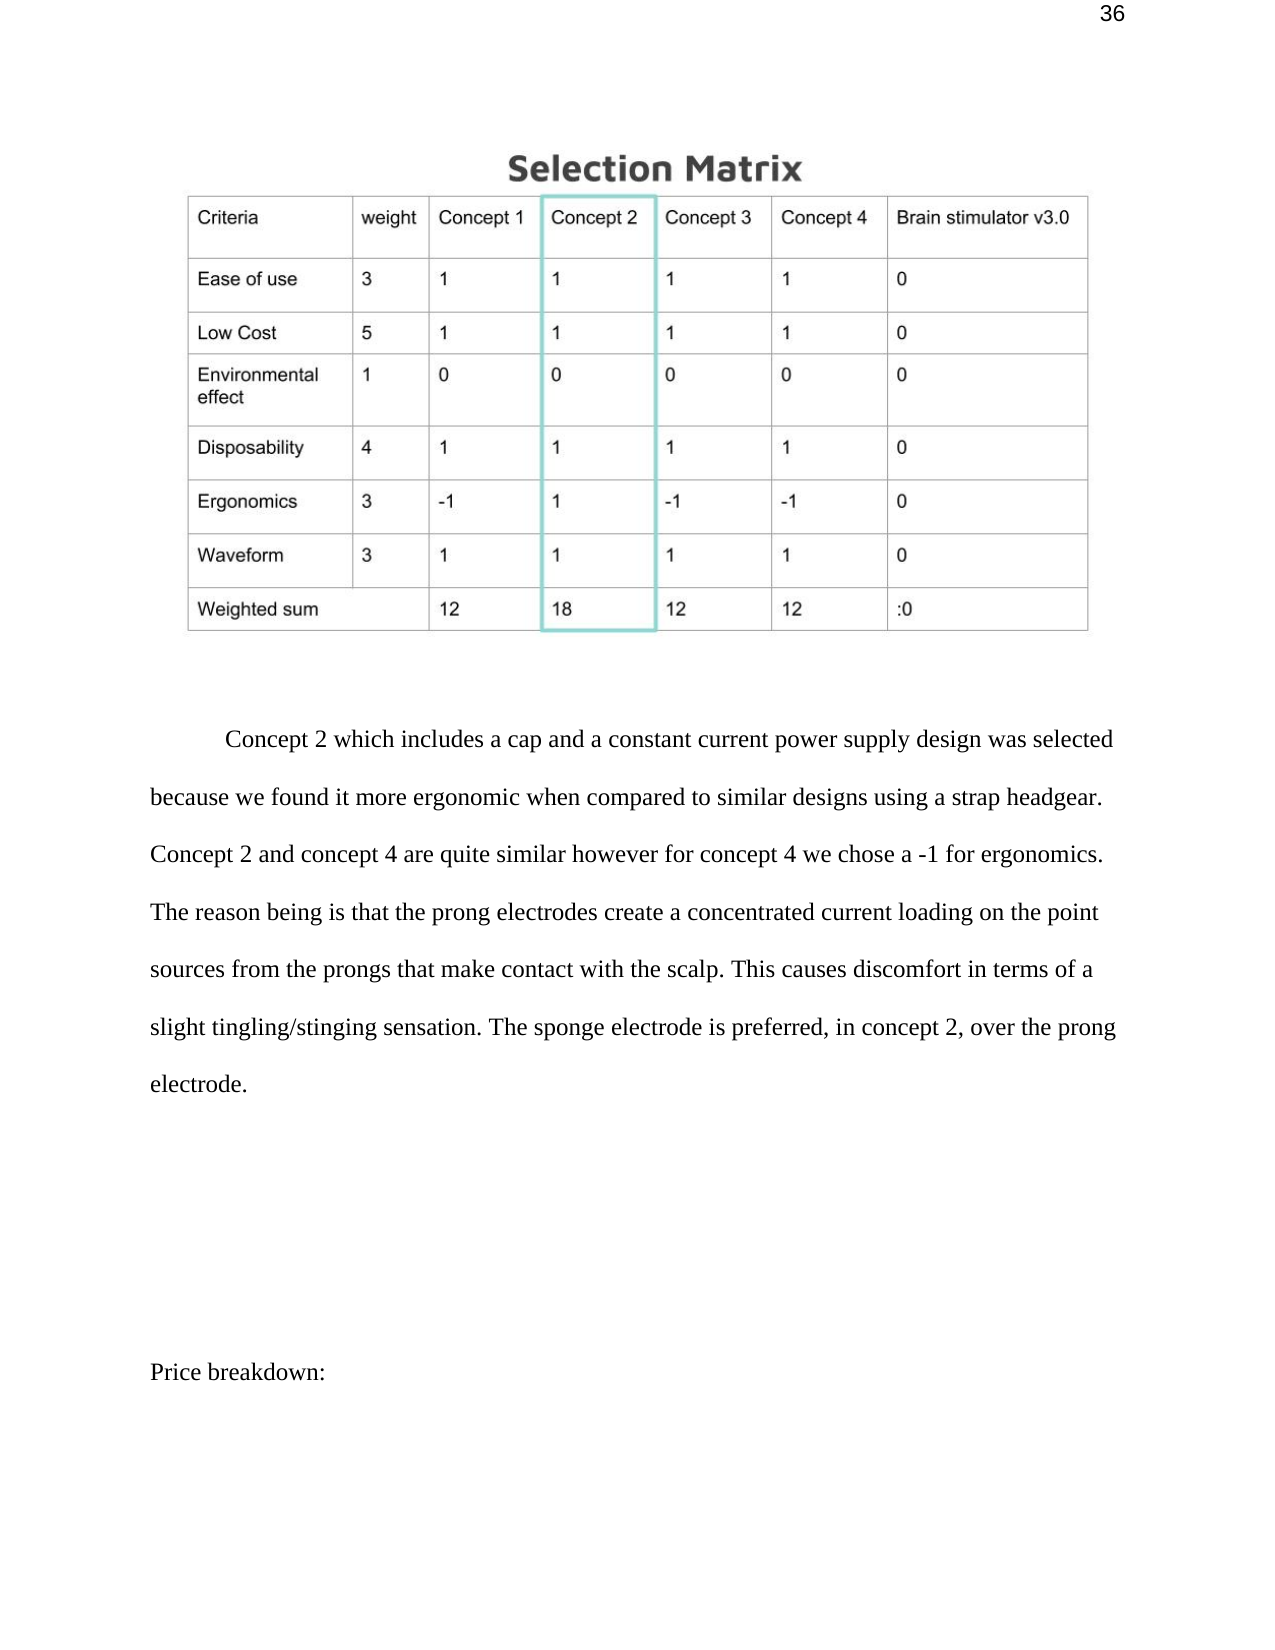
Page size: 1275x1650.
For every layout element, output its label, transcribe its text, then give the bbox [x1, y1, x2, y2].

text Price breakdown: [150, 1357, 1125, 1386]
picture [150, 150, 1125, 698]
text Concept 2 which includes a cap and a constant current power supply design was selected because we found it more ergonomic when compared to similar designs using a strap headgear. Concept 2 and concept 4 are quite similar however for concept 4 we chose a -1 for ergonomics. The reason being is that the prong electrodes create a concentrated current loading on the point sources from the prongs that make contact with the scalp. This causes discomfort in terms of a slight tingling/stinging sensation. The sponge electrode is preferred, in concept 2, over the prong electrode. [150, 724, 1125, 1098]
